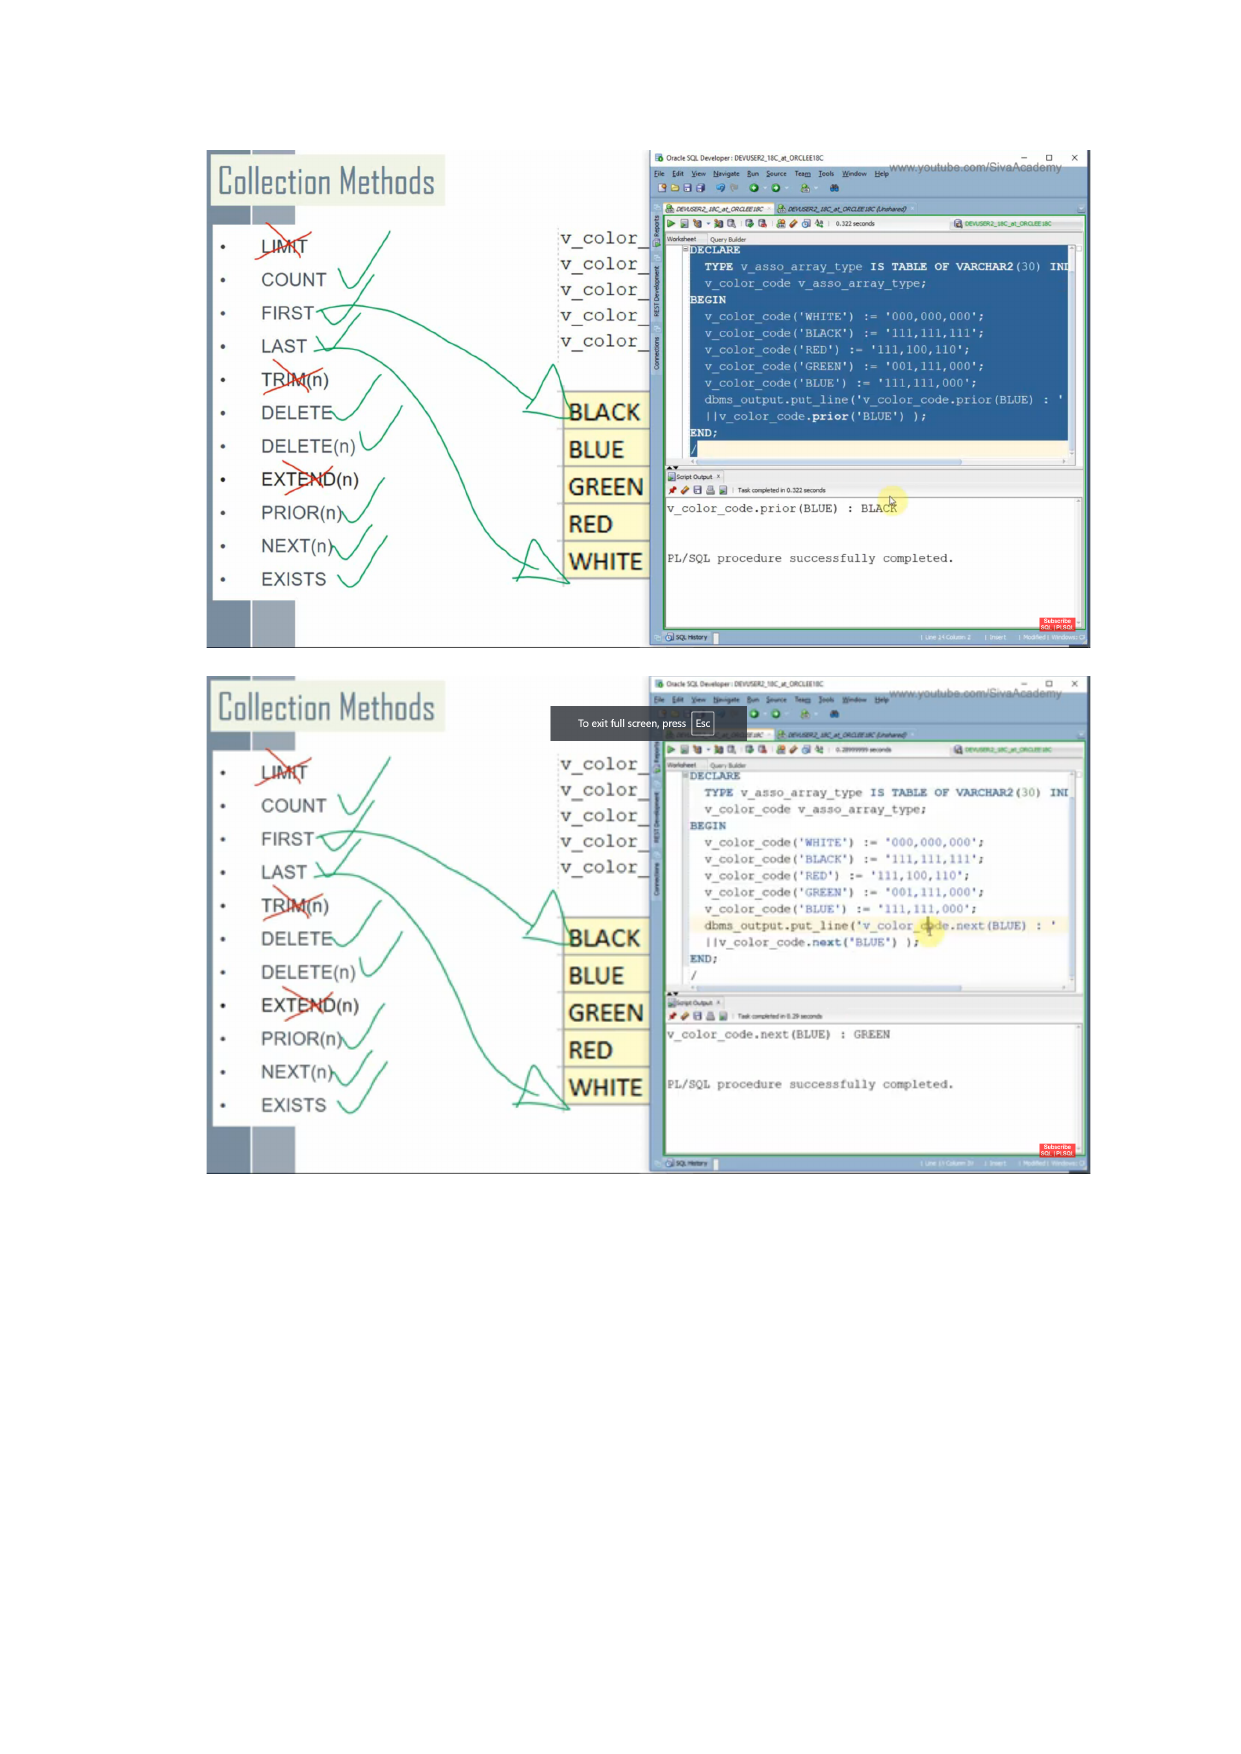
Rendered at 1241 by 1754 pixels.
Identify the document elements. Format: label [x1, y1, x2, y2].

picture [206, 676, 1091, 1174]
picture [206, 150, 1091, 648]
